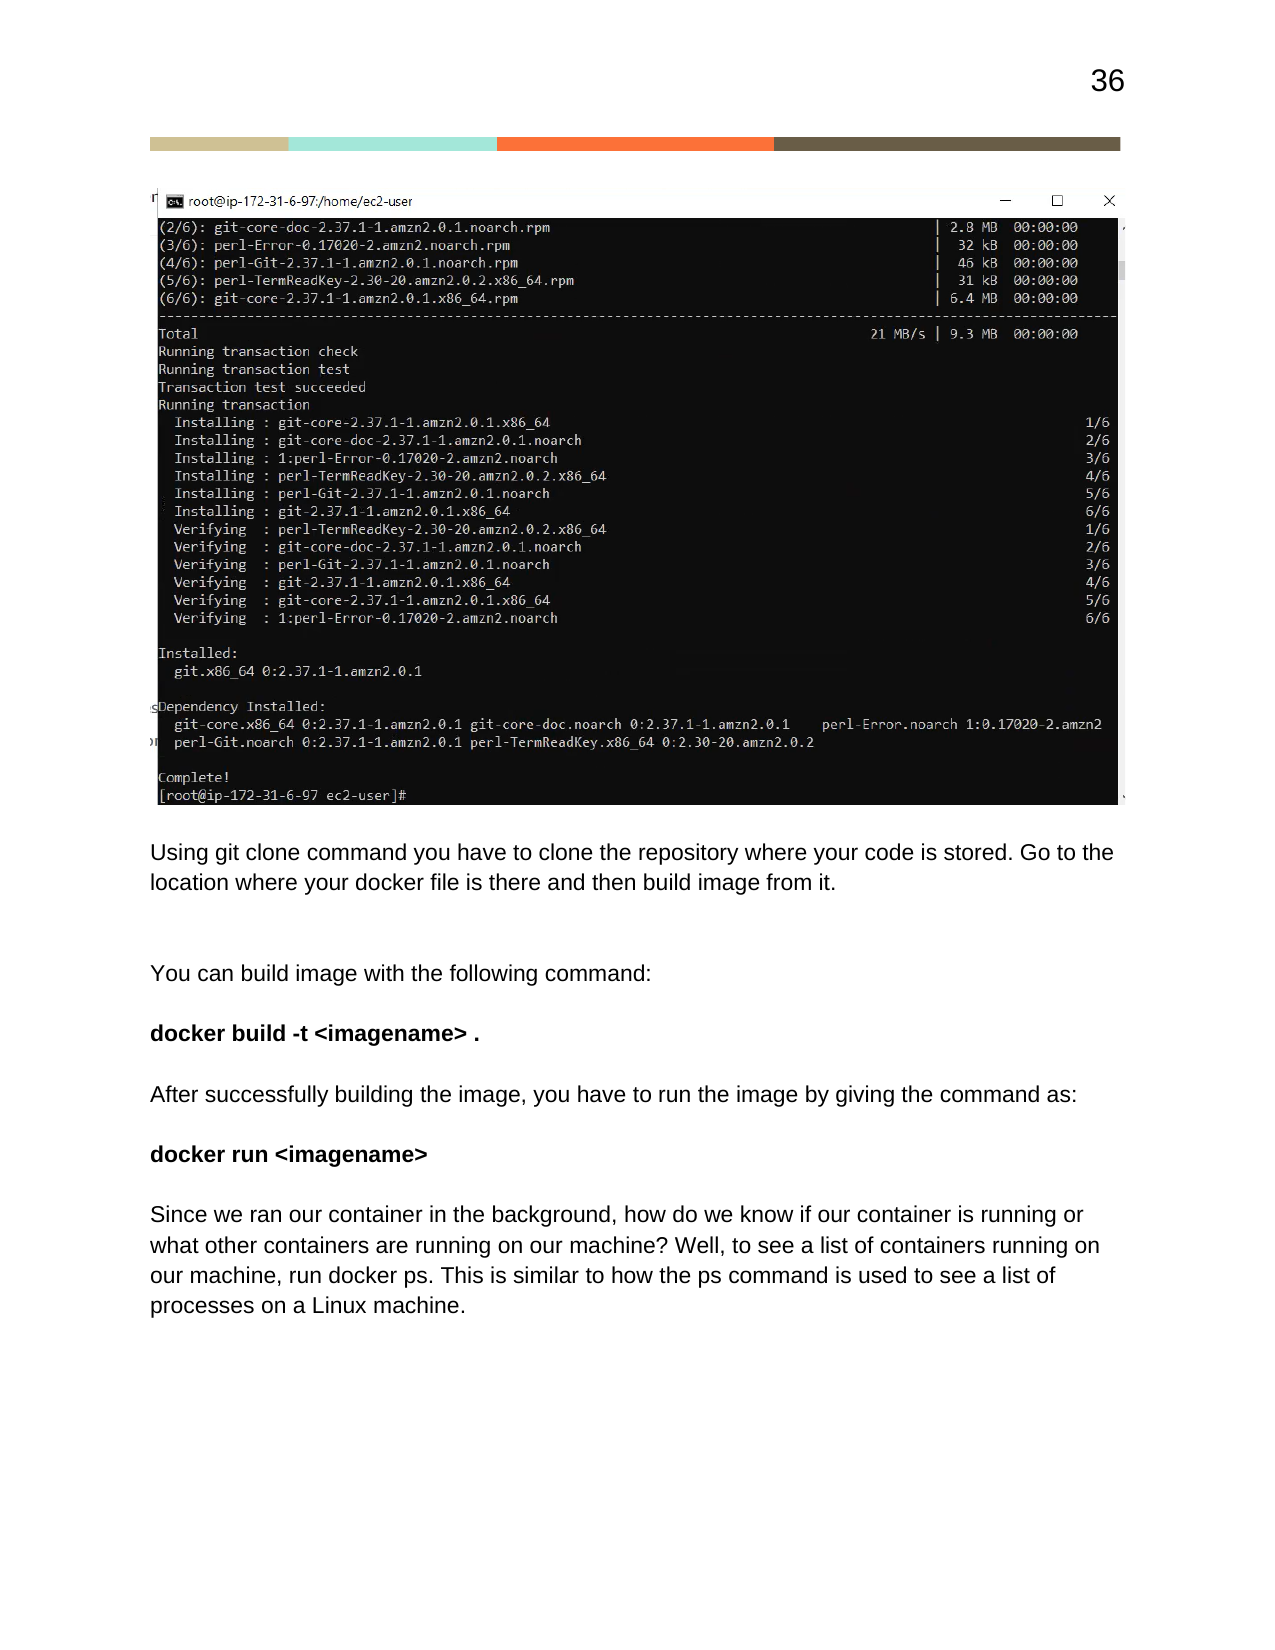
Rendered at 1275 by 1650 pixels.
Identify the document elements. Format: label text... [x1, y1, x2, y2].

text After successfully building the image, you have to run the image by giving the command as: [150, 1081, 1125, 1107]
text docker build -t <imagename> . [150, 1020, 1125, 1046]
picture [150, 137, 1121, 151]
text Using git clone command you have to clone the repository where your code is stored. Go to the location where your docker file is there and then build image from it. [150, 839, 1125, 895]
text You can build image with the following command: [150, 960, 1125, 986]
text Since we ran our container in the background, how do we know if our container is running or what other containers are running on our machine? Well, to see a list of containers running on our machine, run docker ps. This is similar to how the ps command is used to see a list of processes on a Linux machine. [150, 1201, 1125, 1318]
text docker run <imagename> [150, 1141, 1125, 1167]
picture [150, 188, 1125, 805]
